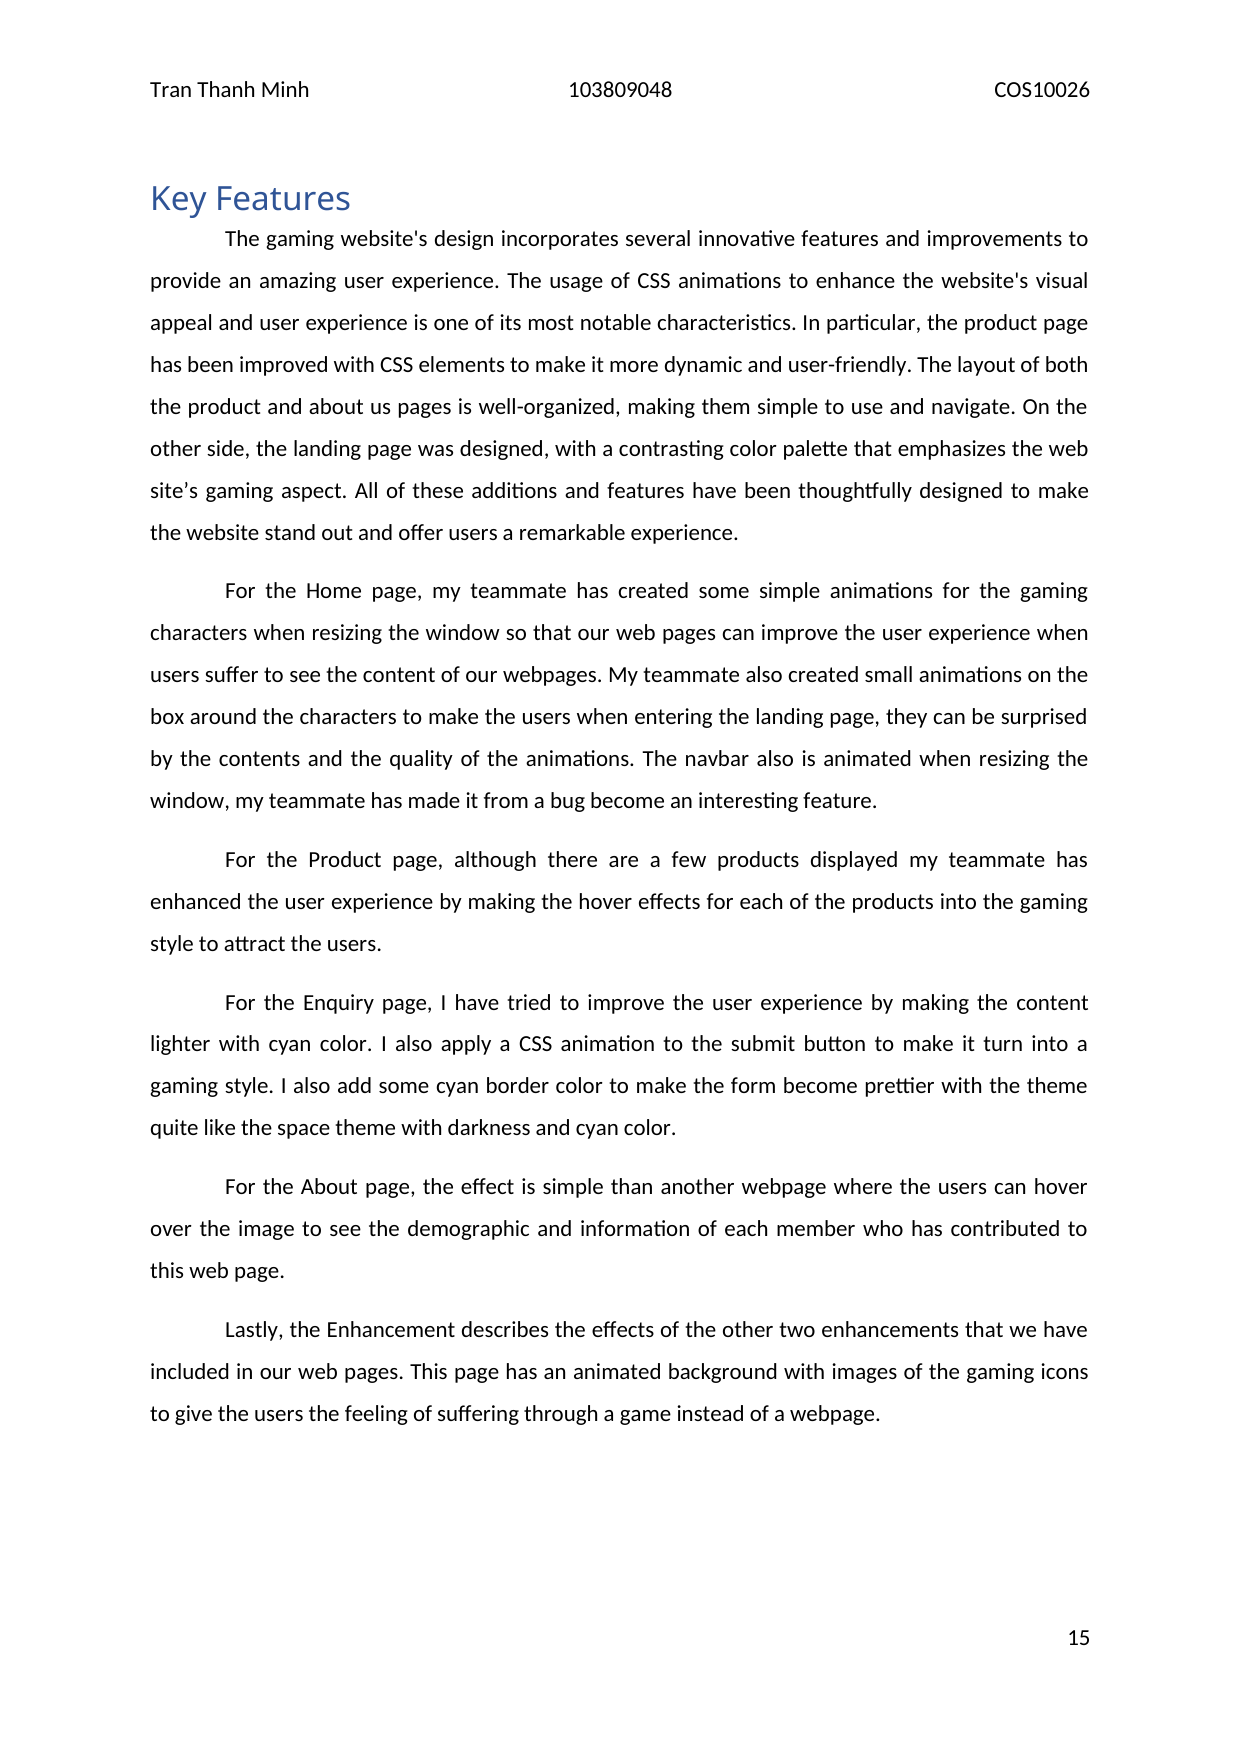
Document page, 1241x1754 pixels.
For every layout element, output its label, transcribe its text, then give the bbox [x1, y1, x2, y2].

subtitle Key Features [150, 175, 1090, 220]
text For the Product page, although there are a few products displayed my teammate has enhanced the user experience by making the hover effects for each of the products into the gaming style to attract the users. [150, 845, 1090, 957]
text For the Home page, my teammate has created some simple animations for the gaming characters when resizing the window so that our web pages can improve the user experience when users suffer to see the content of our webpages. My teammate also created small animations on the box around the characters to make the users when entering the landing page, they can be surprised by the contents and the quality of the animations. The navbar also is animated when resizing the window, my teammate has made it from a bug become an interesting feature. [150, 576, 1090, 814]
text For the Enquiry page, I have tried to improve the user experience by making the content lighter with cyan color. I also apply a CSS animation to the submit button to make it turn into a gaming style. I also add some cyan border color to make the form become prettier with the theme quite like the space theme with darkness and cyan color. [150, 988, 1090, 1142]
text The gaming website's design incorporates several innovative features and improvements to provide an amazing user experience. The usage of CSS animations to enhance the website's visual appeal and user experience is one of its most notable characteristics. In particular, the product page has been improved with CSS elements to make it more dynamic and user-friendly. The layout of both the product and about us pages is well-organized, making them simple to use and navigate. On the other side, the landing page was designed, with a contrasting color palette that emphasizes the web site’s gaming aspect. All of these additions and features have been thoughtfully designed to make the website stand out and offer users a remarkable experience. [150, 224, 1090, 546]
text For the About page, the effect is simple than another webpage where the users can hover over the image to see the demographic and information of each member who has contributed to this web page. [150, 1172, 1090, 1284]
text Lastly, the Enhancement describes the effects of the other two enhancements that we have included in our web pages. This page has an animated background with images of the gaming icons to give the users the feeling of suffering through a game instead of a webpage. [150, 1315, 1090, 1427]
